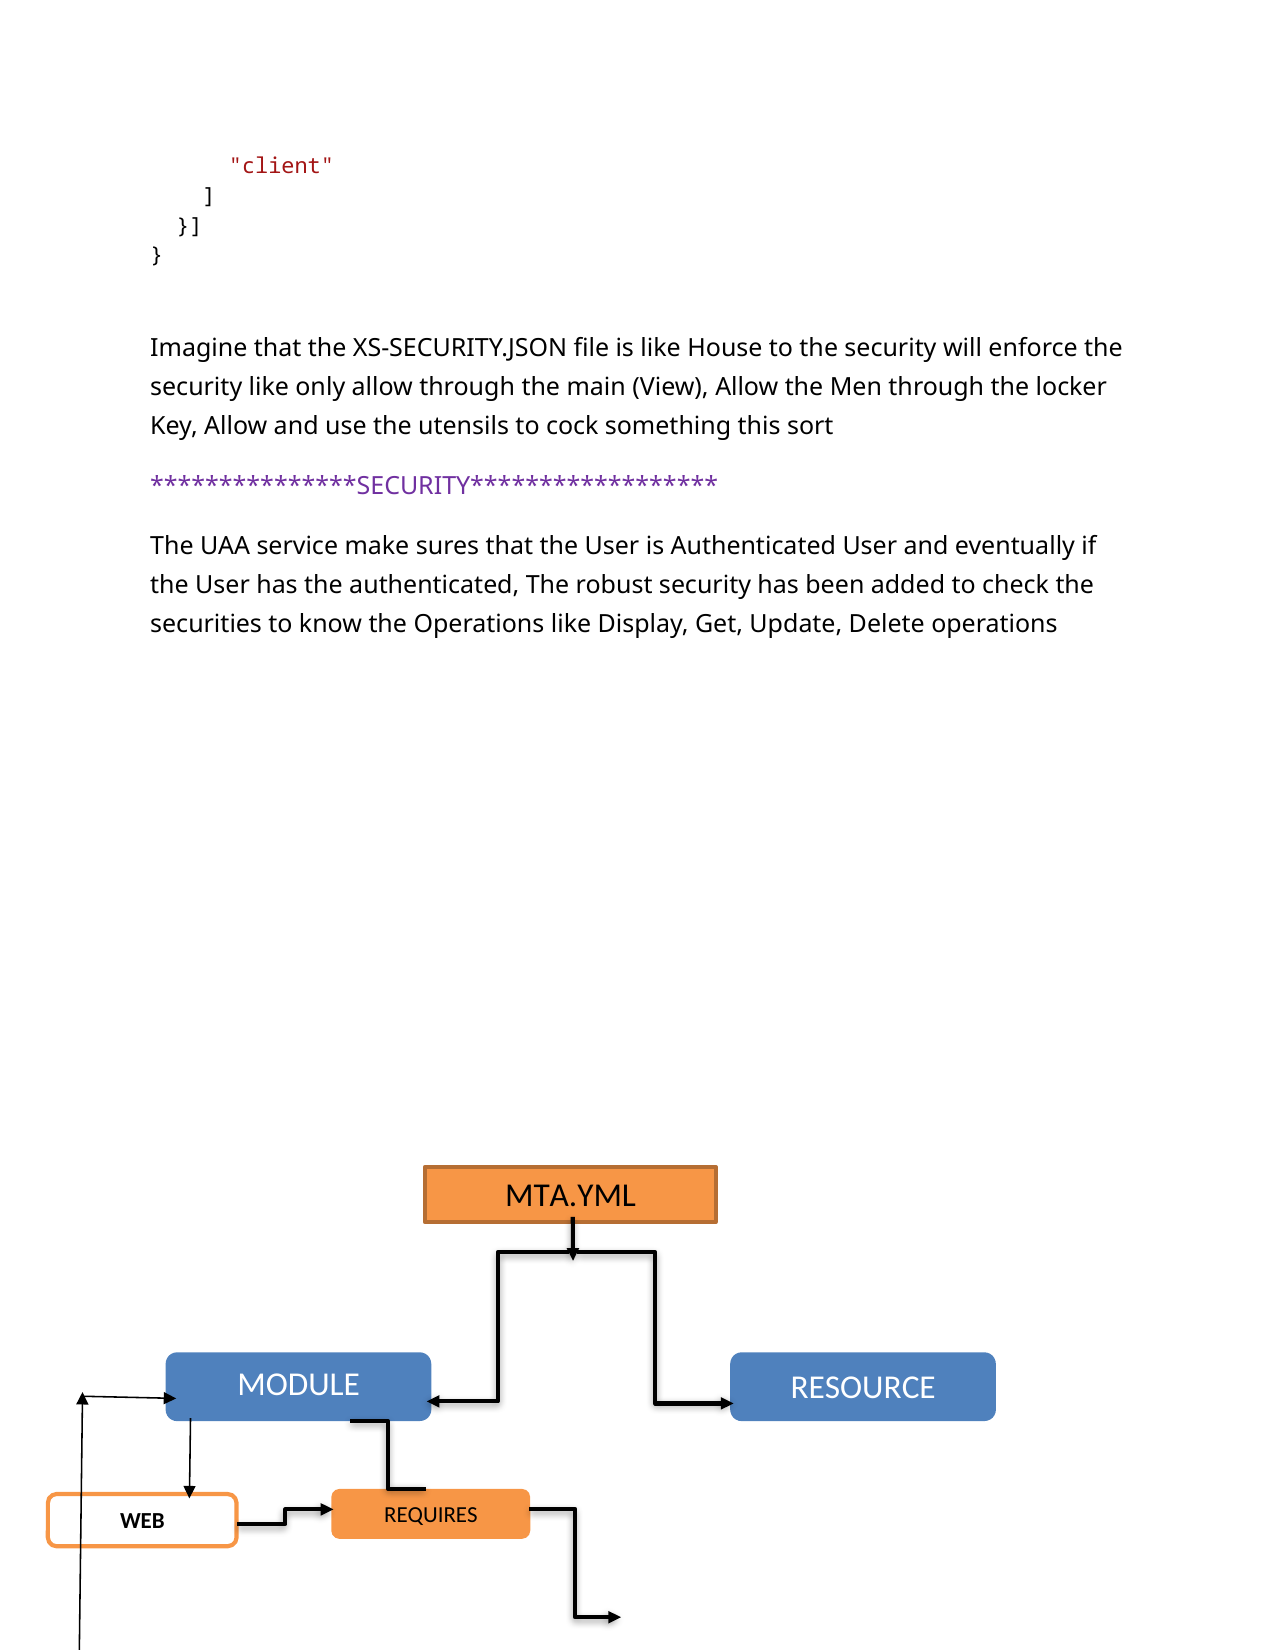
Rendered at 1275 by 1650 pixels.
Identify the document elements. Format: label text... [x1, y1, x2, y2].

text The UAA service make sures that the User is Authenticated User and eventually if the User has the authenticated, The robust security has been added to check the securities to know the Operations like Display, Get, Update, Delete operations [150, 527, 1125, 640]
text }] [150, 209, 1125, 239]
text ] [150, 180, 1125, 209]
text Imagine that the XS-SECURITY.JSON file is like House to the security will enforce the security like only allow through the main (View), Allow the Men through the locker Key, Allow and use the utensils to cock something this sort [150, 329, 1125, 442]
text } [150, 239, 1125, 269]
text "client" [150, 150, 1125, 180]
text ***************SECURITY****************** [150, 467, 1125, 502]
